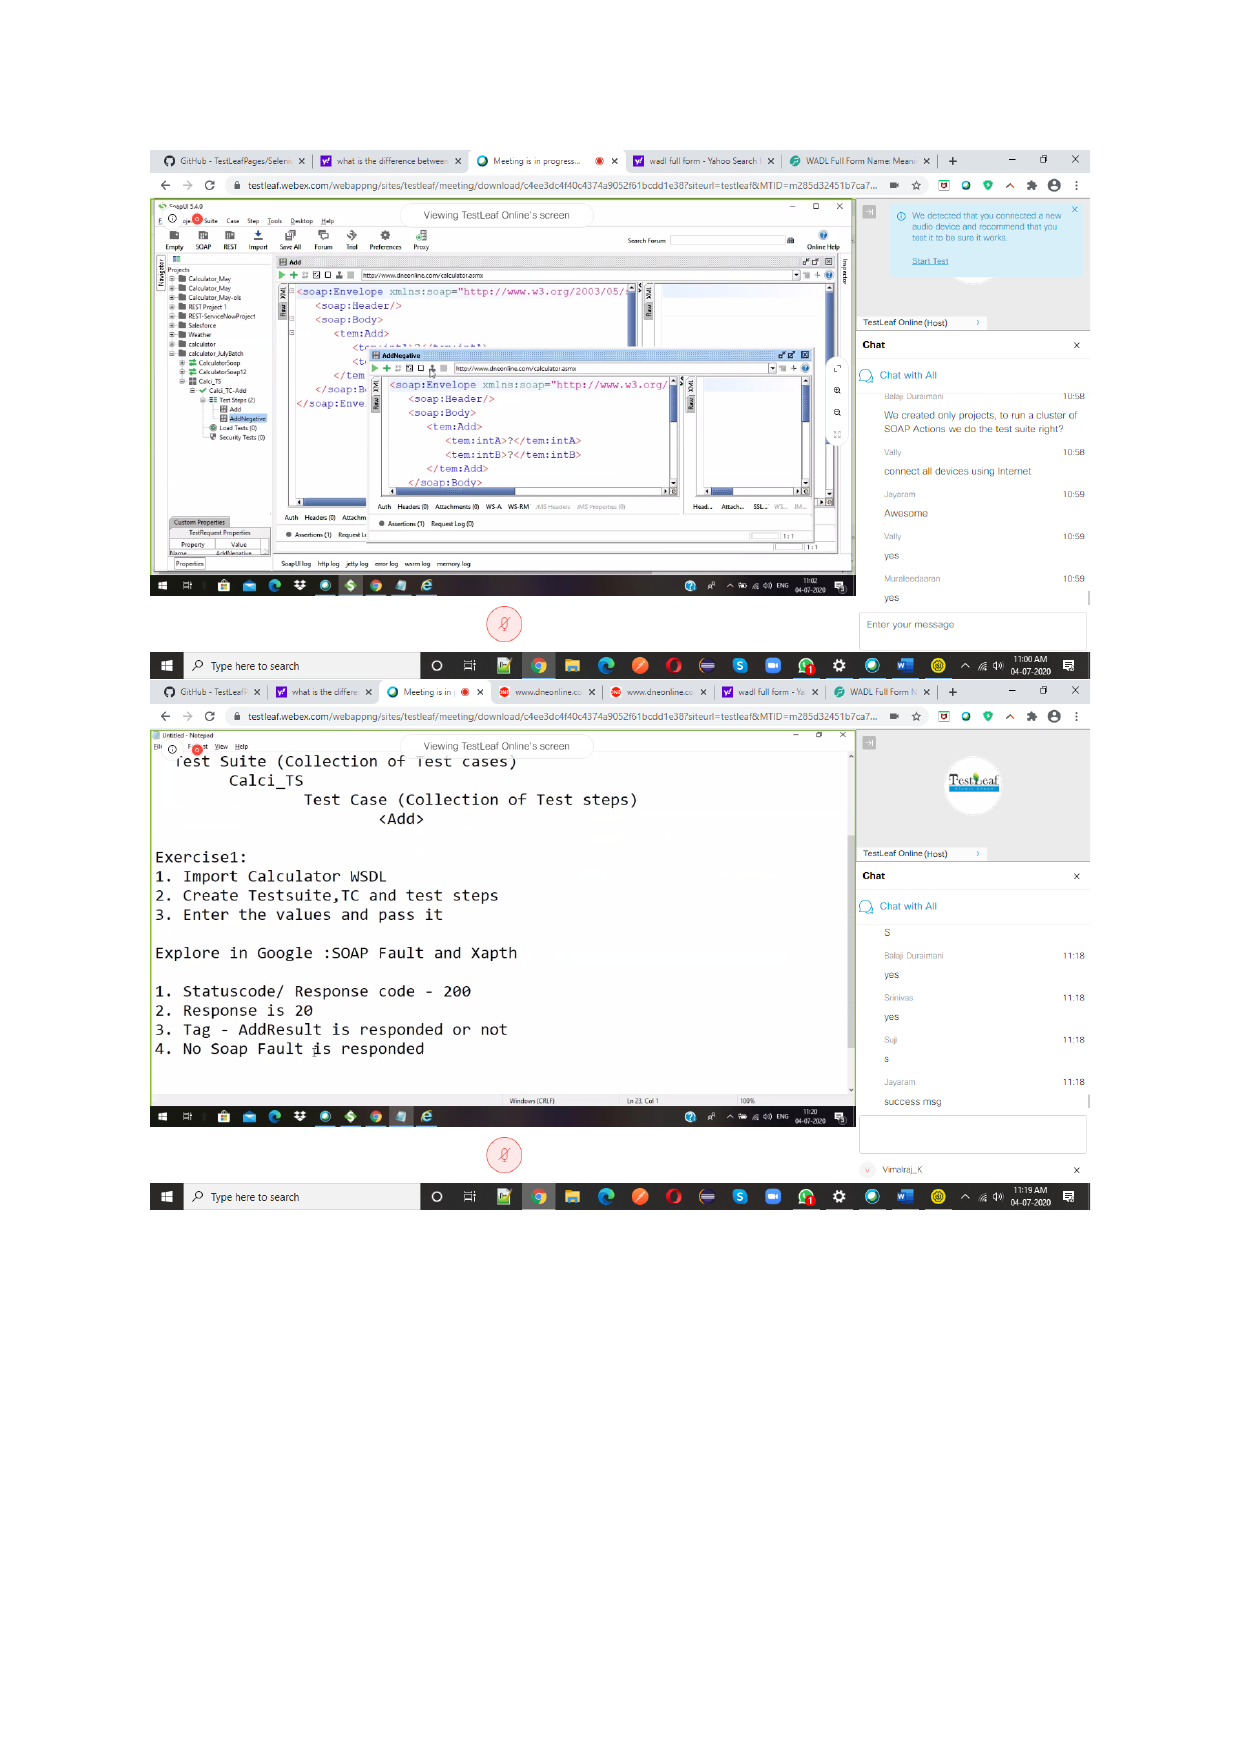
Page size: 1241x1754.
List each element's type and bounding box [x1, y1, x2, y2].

picture [150, 150, 1091, 679]
picture [150, 680, 1091, 1210]
